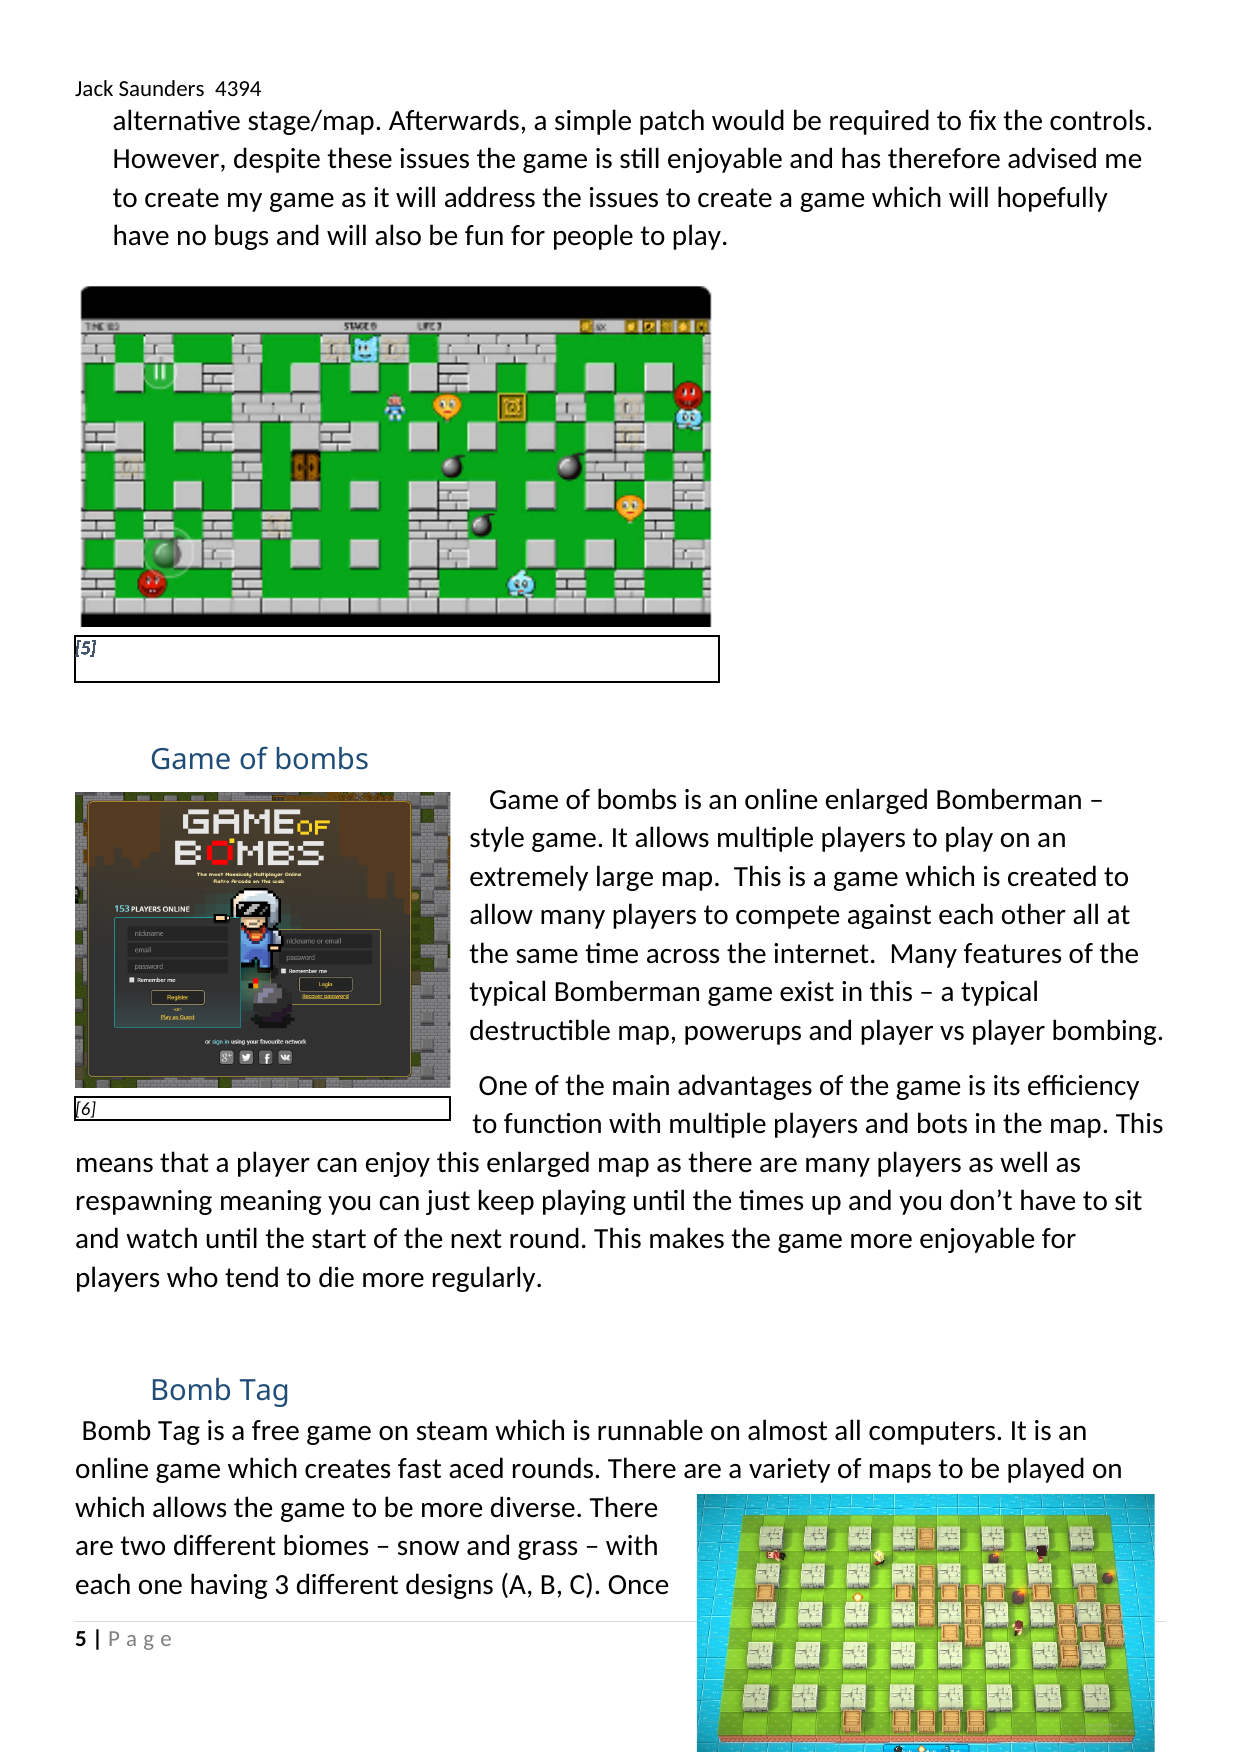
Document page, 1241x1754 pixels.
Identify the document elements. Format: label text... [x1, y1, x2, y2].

subtitle Bomb Tag [75, 1369, 1165, 1409]
picture [695, 1494, 1155, 1751]
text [112, 102, 1165, 253]
picture [75, 792, 451, 1088]
picture [75, 286, 719, 627]
text One of the main advantages of the game is its efficiency to function with multiple players and bots in the map. This means that a player can enjoy this enlarged map as there are many players as well as respawning meaning you can just keep playing until the times up and you don’t have to sit and watch until the start of the next round. This makes the game more enjoyable for players who tend to die more regularly. [75, 1067, 1165, 1295]
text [75, 1412, 1165, 1601]
subtitle Game of bombs [75, 738, 1165, 778]
